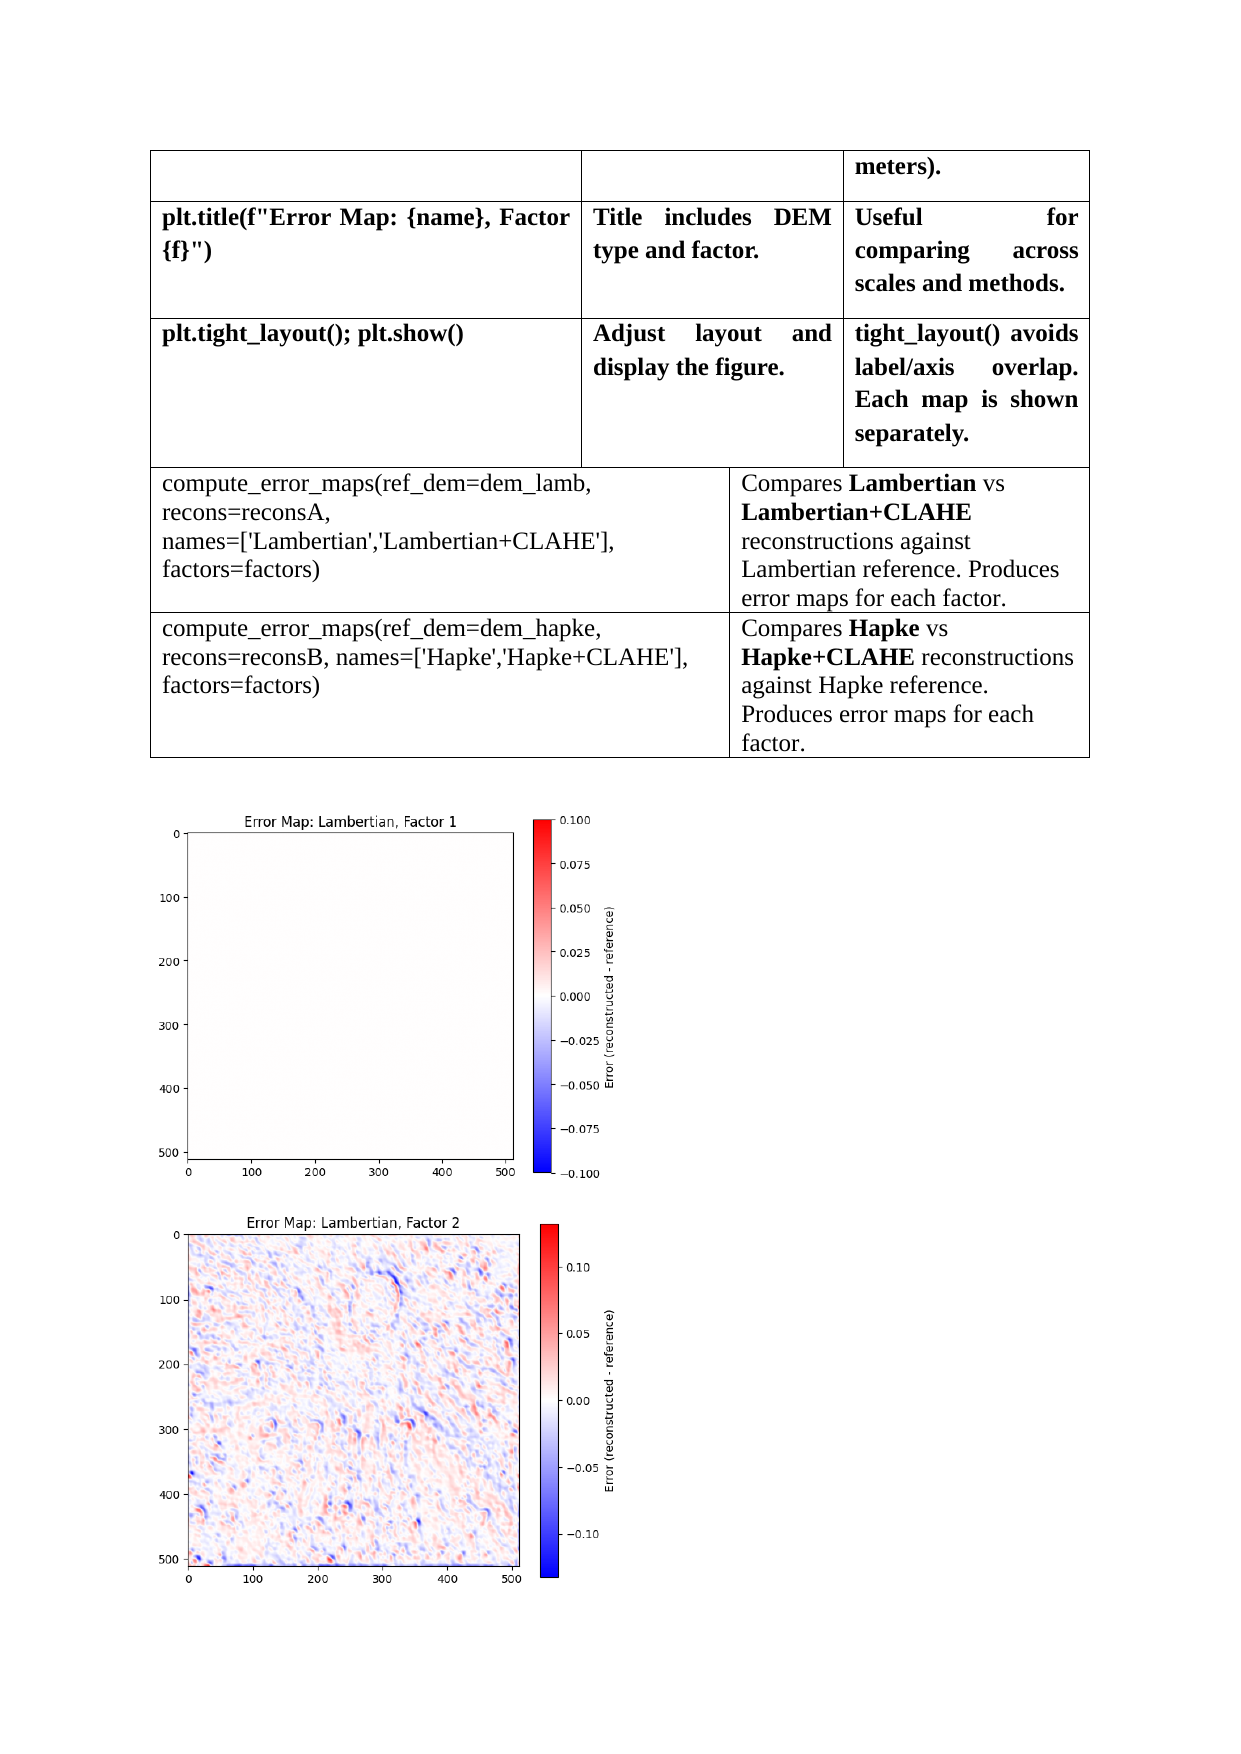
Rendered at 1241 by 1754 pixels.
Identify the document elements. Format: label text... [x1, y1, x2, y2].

table_cell Compares Hapke vs Hapke+CLAHE reconstructions against Hapke reference. Produces error maps for each factor. [730, 613, 1089, 757]
table_cell compute_error_maps(ref_dem=dem_lamb, recons=reconsA, names=['Lambertian','Lambertian+CLAHE'], factors=factors) [151, 468, 729, 612]
table_cell compute_error_maps(ref_dem=dem_hapke, recons=reconsB, names=['Hapke','Hapke+CLAHE'], factors=factors) [151, 613, 729, 757]
table_cell tight_layout() avoids label/axis overlap. Each map is shown separately. [844, 319, 1089, 467]
table_cell plt.title(f"Error Map: {name}, Factor {f}") [151, 202, 581, 317]
table_cell plt.tight_layout(); plt.show() [151, 319, 581, 467]
picture [150, 1208, 623, 1593]
table_cell Compares Lambertian vs Lambertian+CLAHE reconstructions against Lambertian reference. Produces error maps for each factor. [730, 468, 1089, 612]
table_cell Adjust layout and display the figure. [582, 319, 843, 467]
table_cell Title includes DEM type and factor. [582, 202, 843, 317]
table_cell Useful for comparing across scales and methods. [844, 202, 1089, 317]
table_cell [844, 151, 1089, 201]
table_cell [151, 151, 581, 201]
picture [150, 807, 623, 1187]
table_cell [582, 151, 843, 201]
